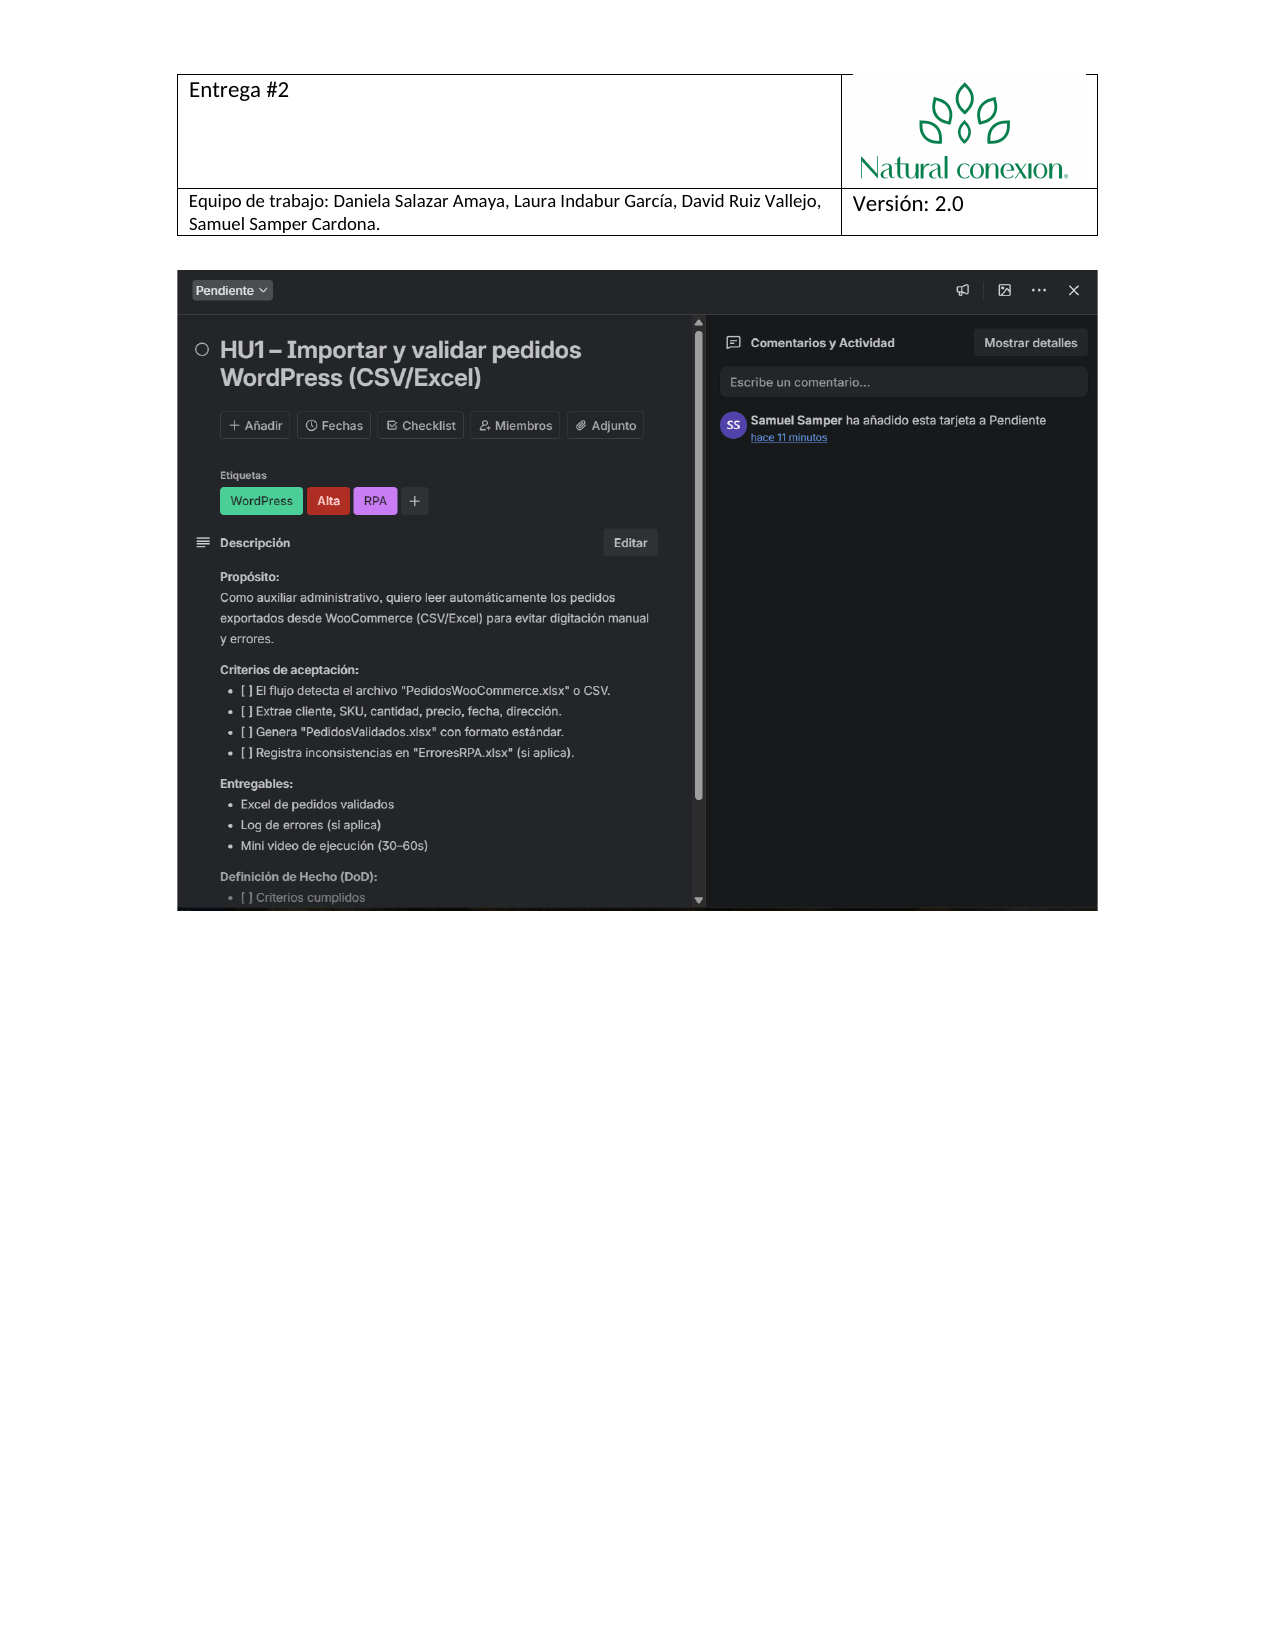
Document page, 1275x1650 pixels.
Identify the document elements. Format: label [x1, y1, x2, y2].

picture [177, 270, 1098, 911]
picture [852, 74, 1086, 188]
